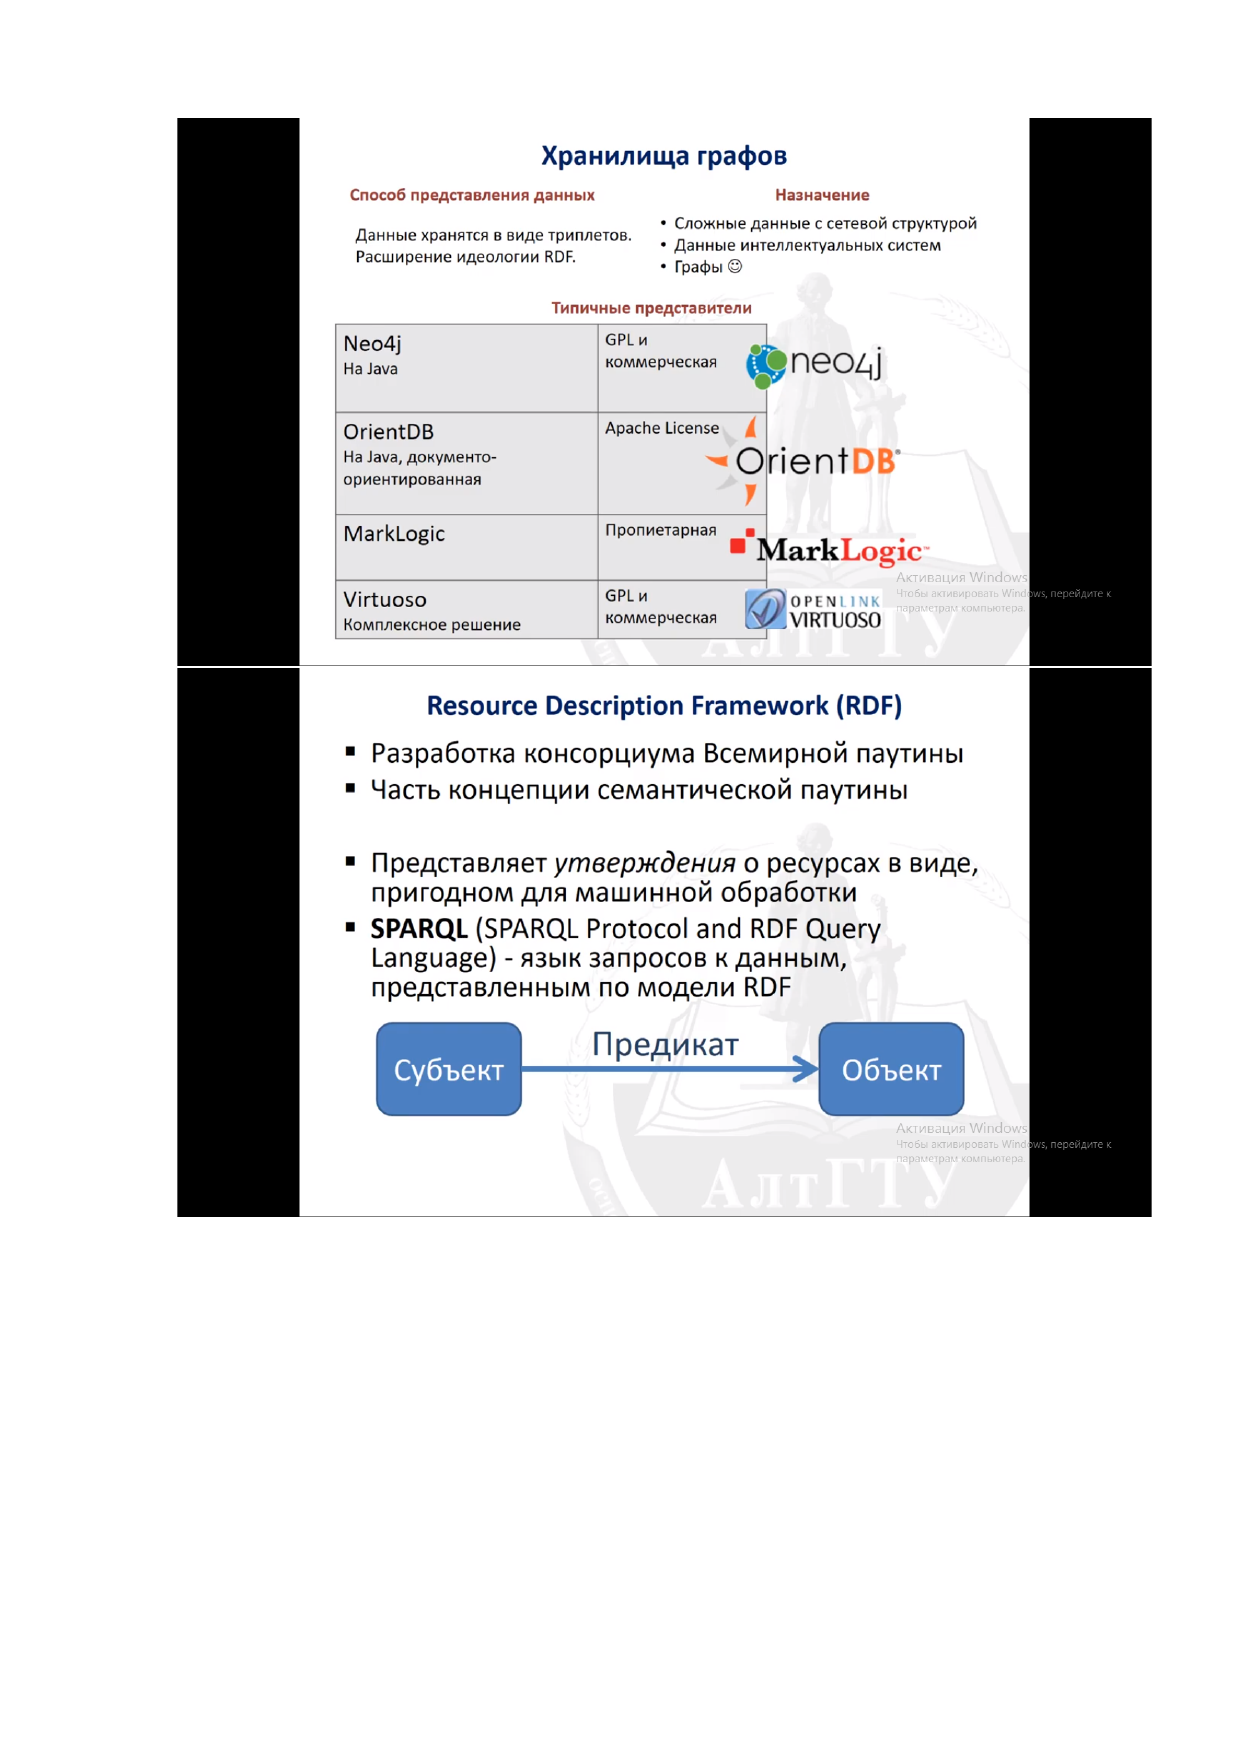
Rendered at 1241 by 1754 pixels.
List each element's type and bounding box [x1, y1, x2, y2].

picture [177, 118, 1152, 666]
picture [177, 668, 1152, 1217]
